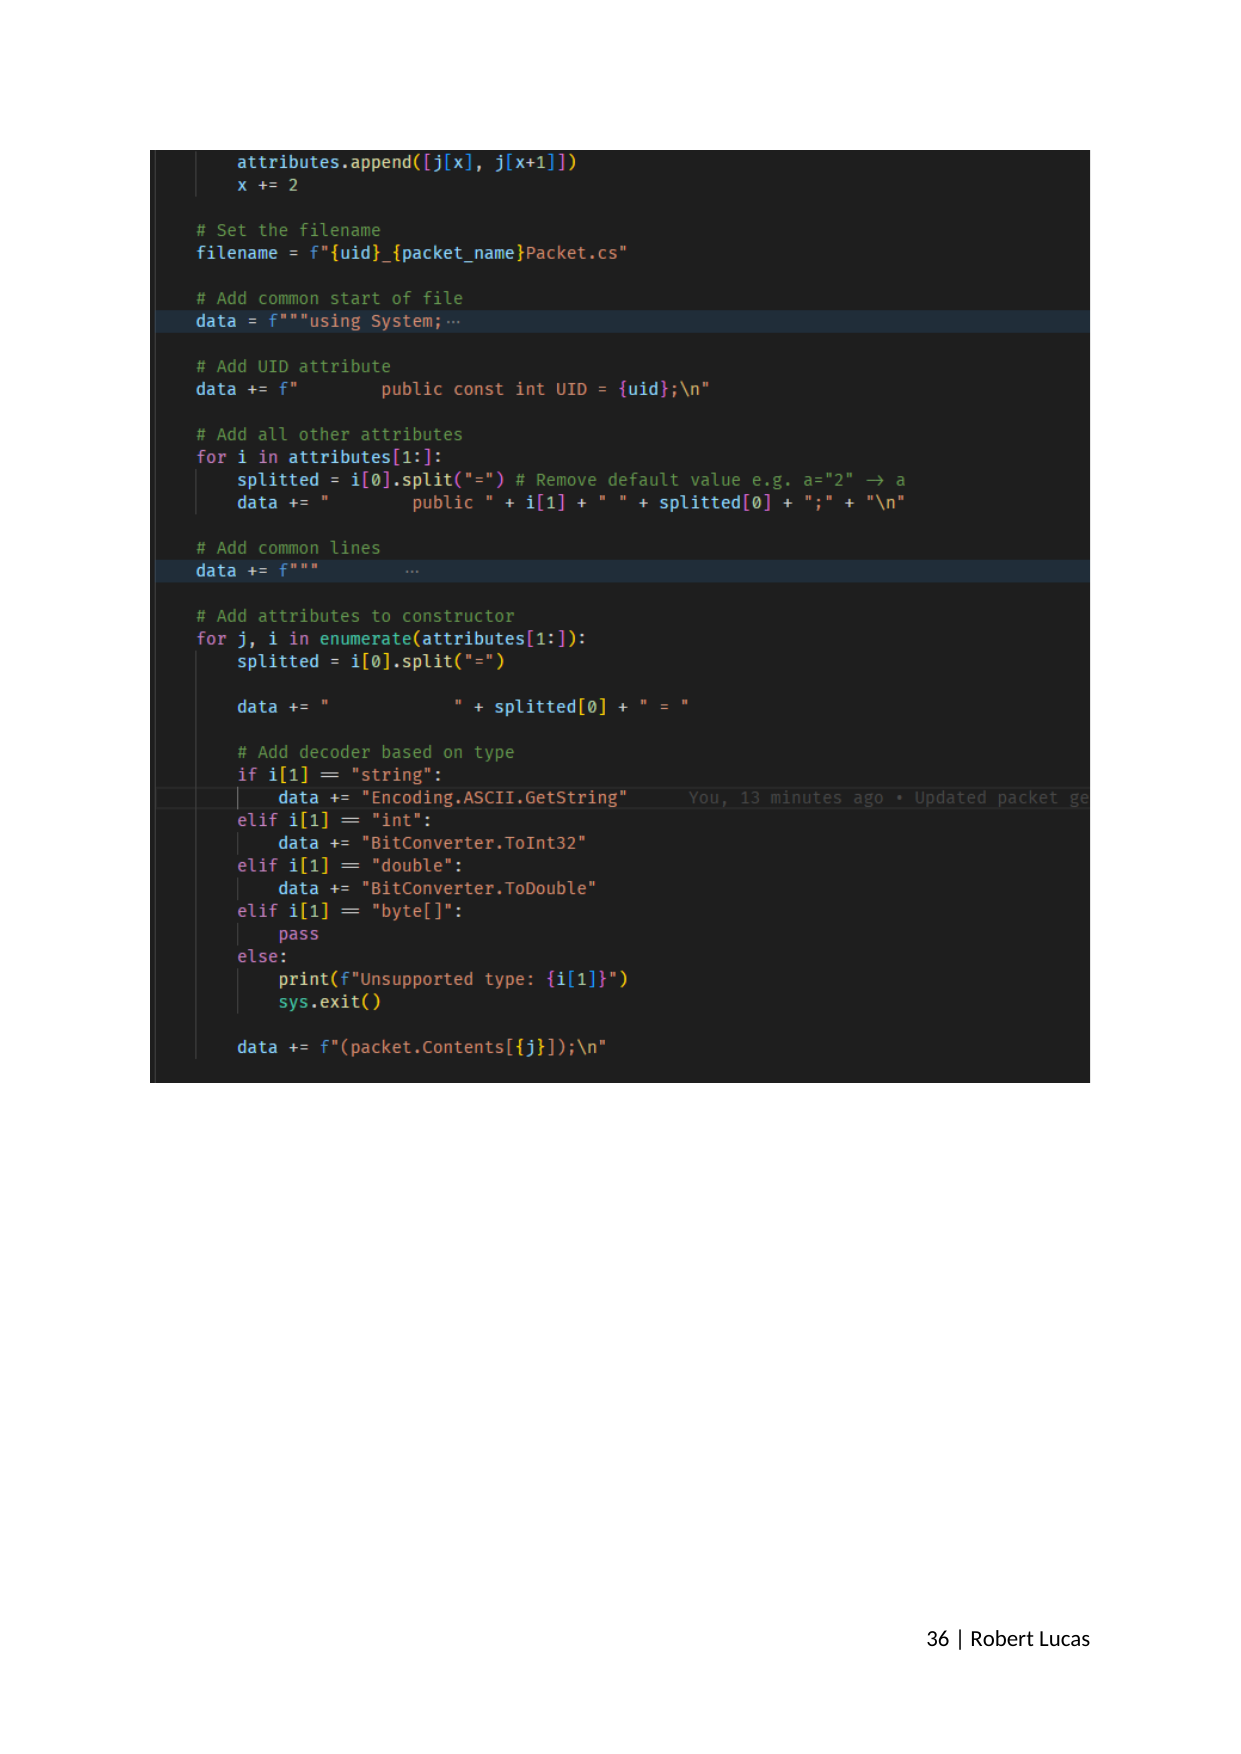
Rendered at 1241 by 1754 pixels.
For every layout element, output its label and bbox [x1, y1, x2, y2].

picture [150, 150, 1091, 1083]
